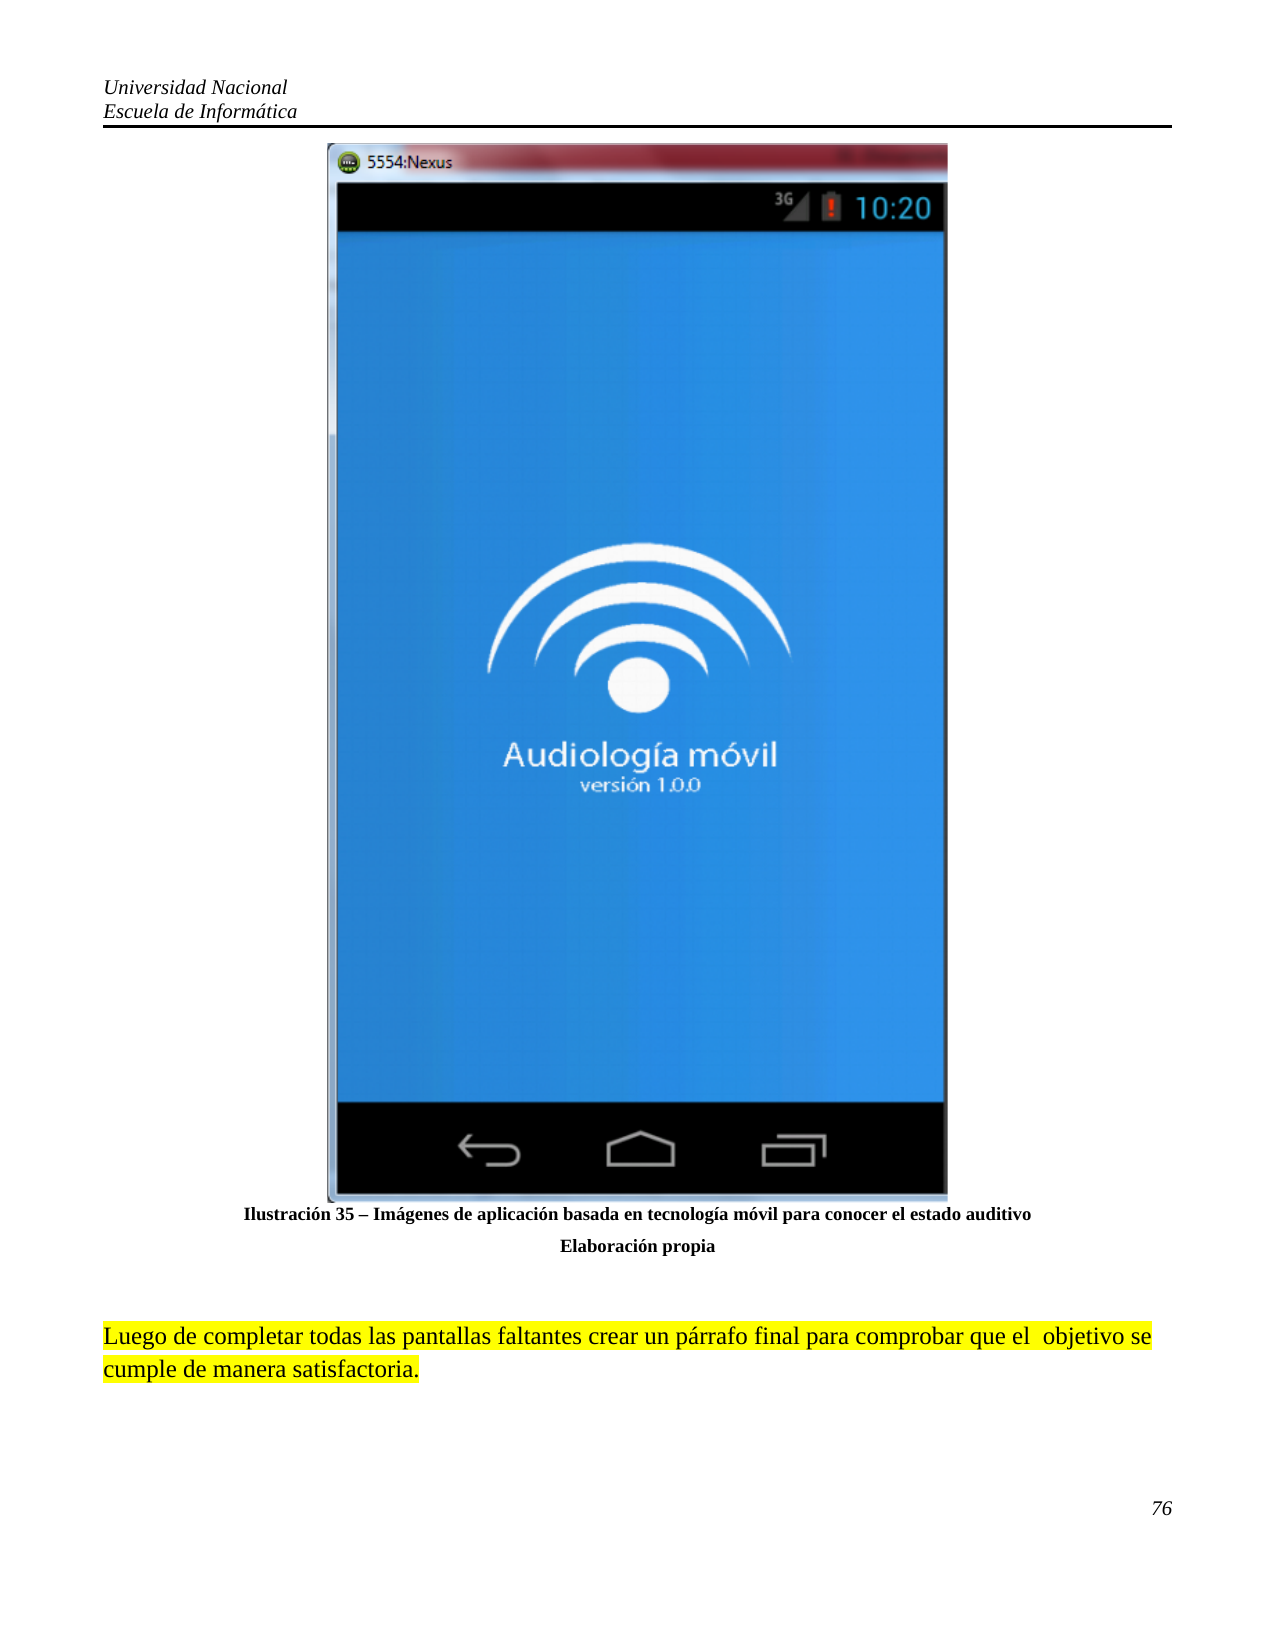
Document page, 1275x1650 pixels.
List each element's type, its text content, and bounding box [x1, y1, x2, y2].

picture [327, 143, 948, 1203]
text Luego de completar todas las pantallas faltantes crear un párrafo final para comprobar que el objetivo se cumple de manera satisfactoria. [103, 1321, 1172, 1383]
text Elaboración propia [103, 1235, 1172, 1257]
